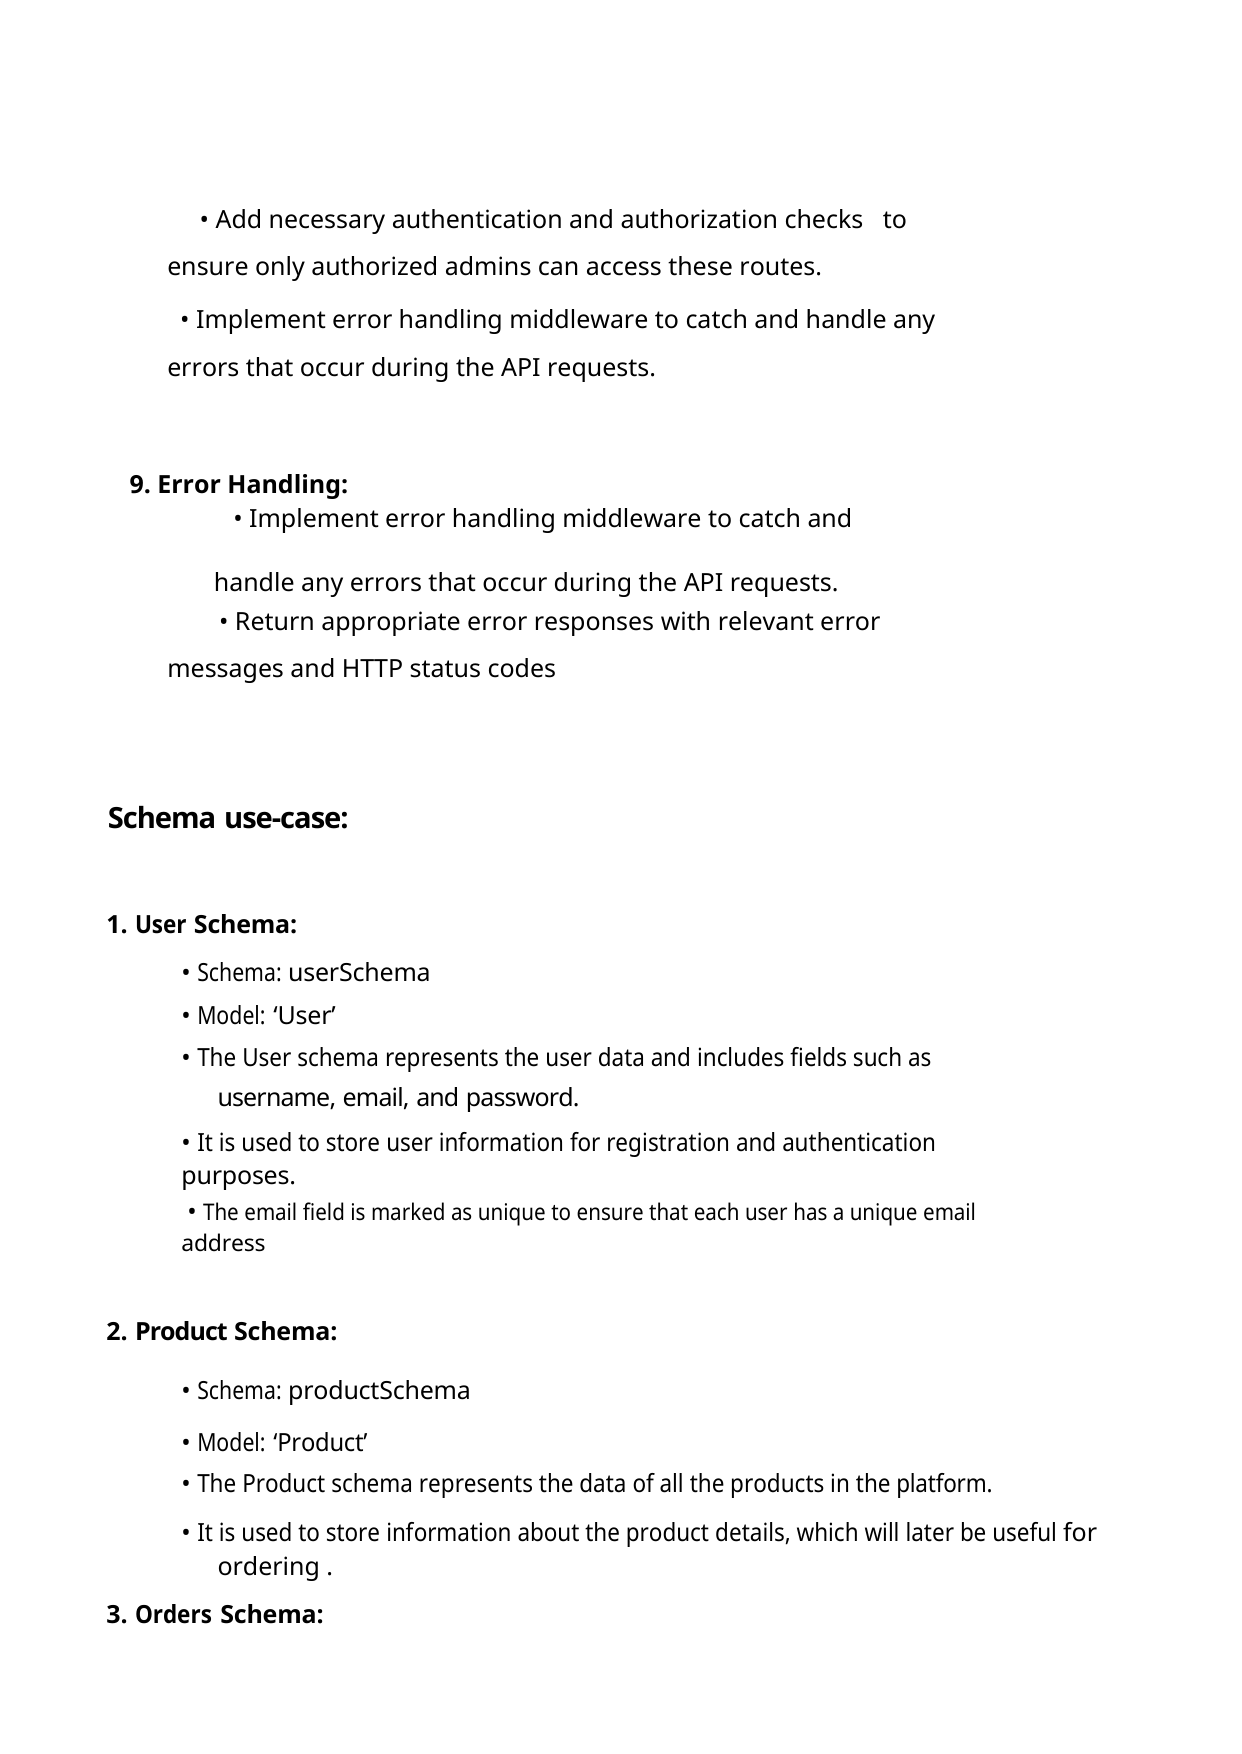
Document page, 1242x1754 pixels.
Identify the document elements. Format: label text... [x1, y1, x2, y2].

subtitle User Schema: [106, 907, 1227, 941]
list It is used to store information about the product details, which will later be useful for ordering . [181, 1514, 1108, 1583]
text • Add necessary authentication and authorization checks to ensure only authorized admins can access these routes. [167, 202, 949, 283]
list It is used to store user information for registration and authentication purposes. [181, 1125, 972, 1191]
text • Implement error handling middleware to catch and handle any errors that occur during the API requests. [167, 302, 949, 383]
list Schema: productSchema [181, 1373, 1227, 1407]
list Model: ‘User’ [181, 998, 1227, 1032]
list handle any errors that occur during the API requests. [181, 564, 1227, 598]
list Model: ‘Product’ [181, 1425, 1227, 1459]
list • Implement error handling middleware to catch and [181, 500, 1227, 534]
text 9. Error Handling: [103, 466, 1227, 500]
list Schema: userSchema [181, 955, 1227, 989]
list The email field is marked as unique to ensure that each user has a unique email address [181, 1194, 1020, 1258]
text • Return appropriate error responses with relevant error messages and HTTP status codes [167, 604, 949, 685]
subtitle Product Schema: [106, 1314, 1227, 1348]
subtitle Schema use-case: [108, 798, 1227, 837]
subtitle Orders Schema: [106, 1596, 1227, 1630]
list The User schema represents the user data and includes fields such as username, email, and password. [181, 1039, 978, 1114]
list The Product schema represents the data of all the products in the platform. [181, 1466, 1227, 1500]
